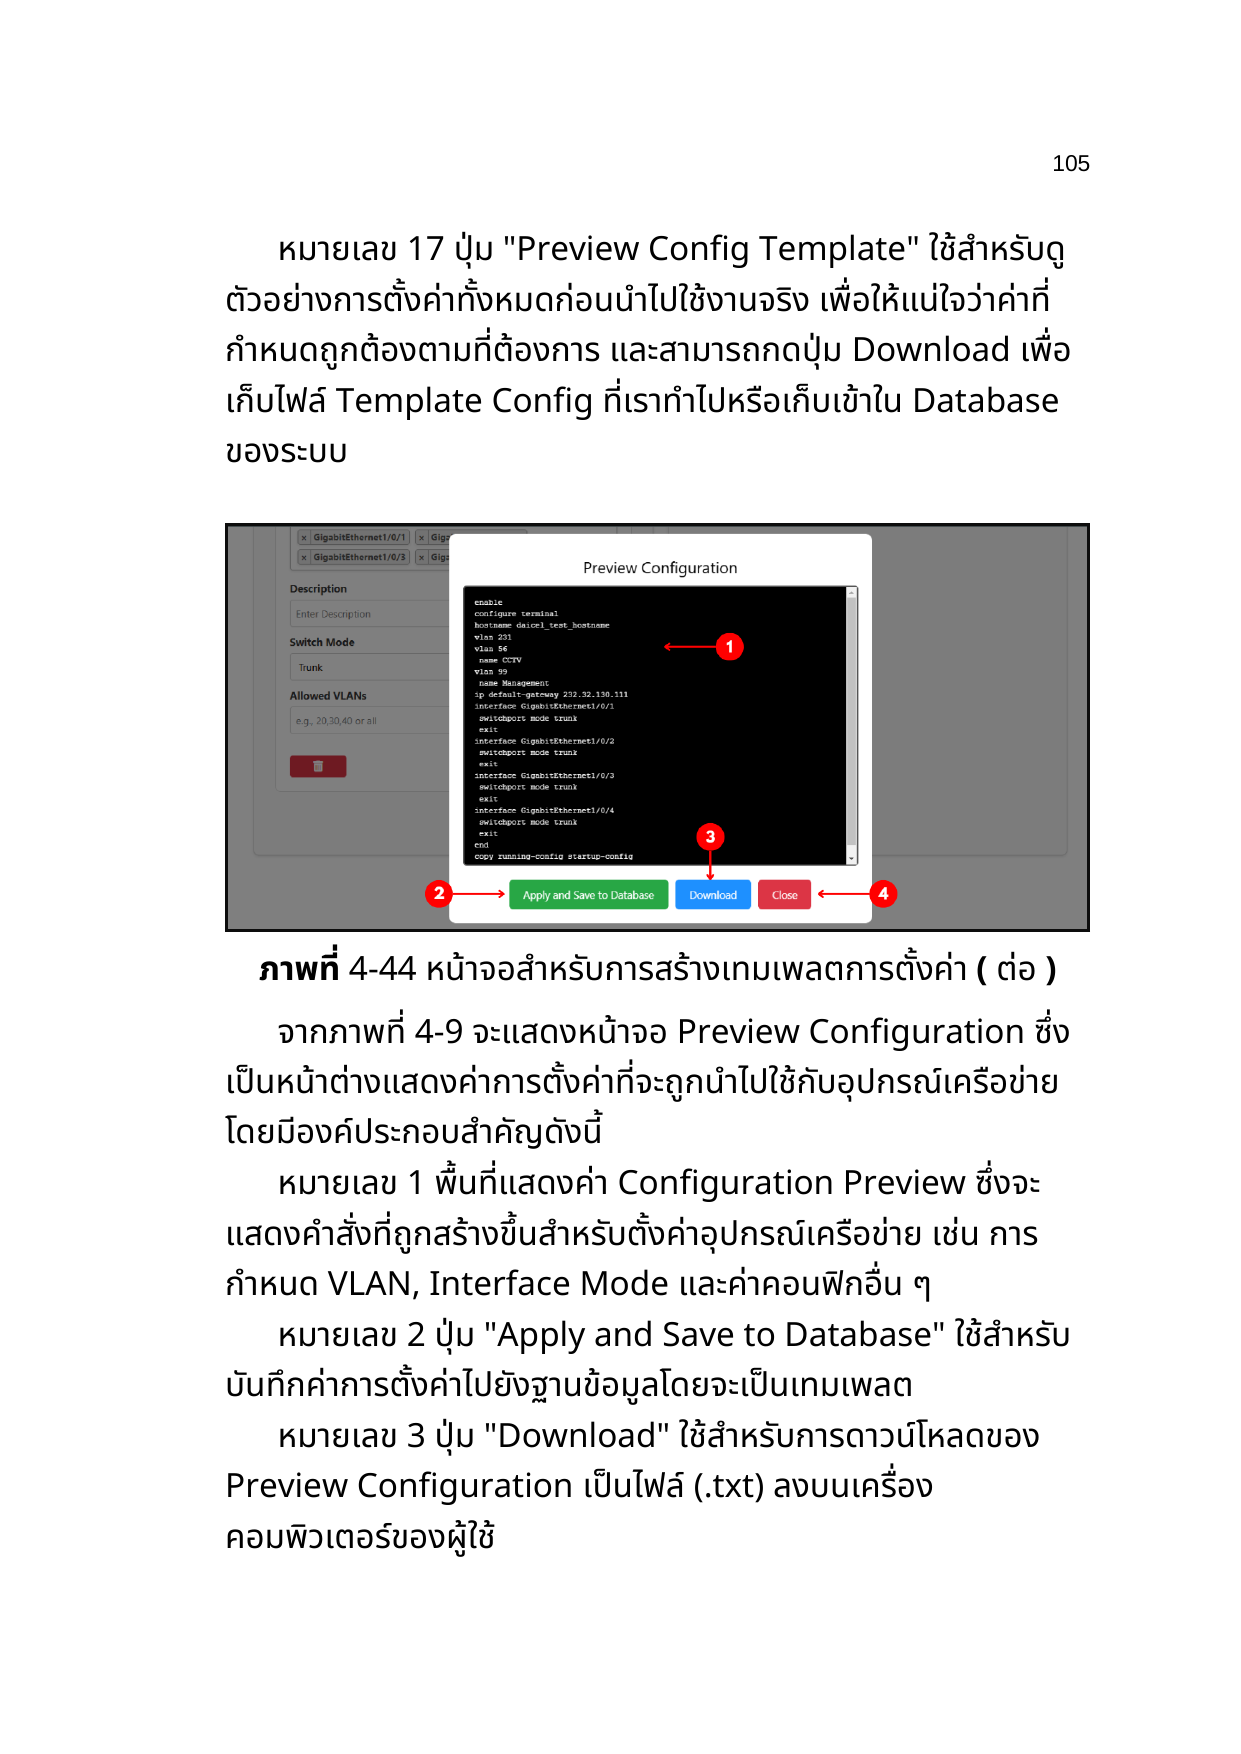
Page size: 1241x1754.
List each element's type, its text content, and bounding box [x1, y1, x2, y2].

picture [228, 526, 1087, 929]
text หมายเลข 3 ปุ่ม "Download" ใช้สำหรับการดาวน์โหลดของ Preview Configuration เป็นไฟล์ (.txt) ลงบนเครื่องคอมพิวเตอร์ของผู้ใช้ [225, 1412, 1090, 1563]
text หมายเลข 17 ปุ่ม "Preview Config Template" ใช้สำหรับดูตัวอย่างการตั้งค่าทั้งหมดก่อนนำไปใช้งานจริง เพื่อให้แน่ใจว่าค่าที่กำหนดถูกต้องตามที่ต้องการ และสามารถกดปุ่ม Download เพื่อเก็บไฟล์ Template Config ที่เราทำไปหรือเก็บเข้าใน Database ของระบบ [225, 225, 1090, 478]
text หมายเลข 1 พื้นที่แสดงค่า Configuration Preview ซึ่งจะแสดงคำสั่งที่ถูกสร้างขึ้นสำหรับตั้งค่าอุปกรณ์เครือข่าย เช่น การกำหนด VLAN, Interface Mode และค่าคอนฟิกอื่น ๆ [225, 1159, 1090, 1311]
text หมายเลข 2 ปุ่ม "Apply and Save to Database" ใช้สำหรับบันทึกค่าการตั้งค่าไปยังฐานข้อมูลโดยจะเป็นเทมเพลต [225, 1311, 1090, 1412]
text จากภาพที่ 4-9 จะแสดงหน้าจอ Preview Configuration ซึ่งเป็นหน้าต่างแสดงค่าการตั้งค่าที่จะถูกนำไปใช้กับอุปกรณ์เครือข่าย โดยมีองค์ประกอบสำคัญดังนี้ [225, 1007, 1090, 1159]
